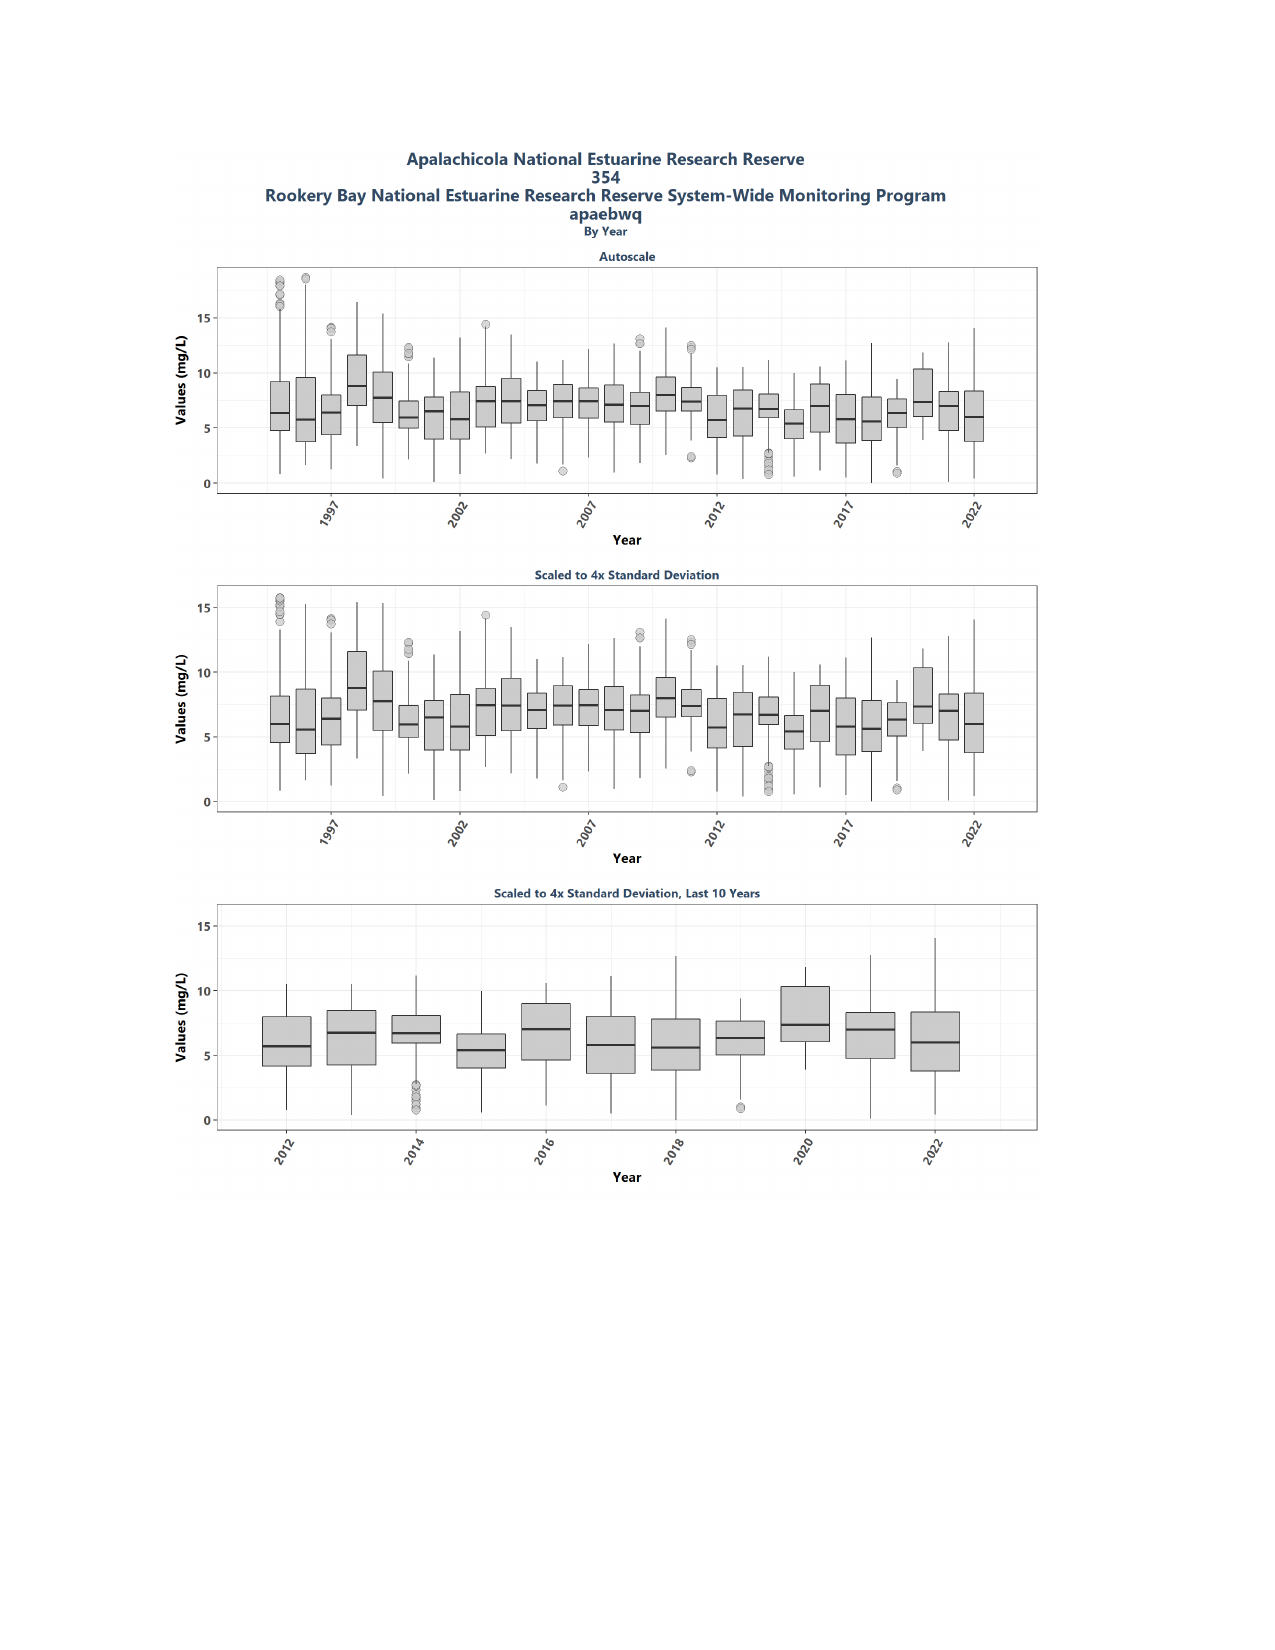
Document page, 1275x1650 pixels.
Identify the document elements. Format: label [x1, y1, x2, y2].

picture [168, 150, 1044, 1200]
